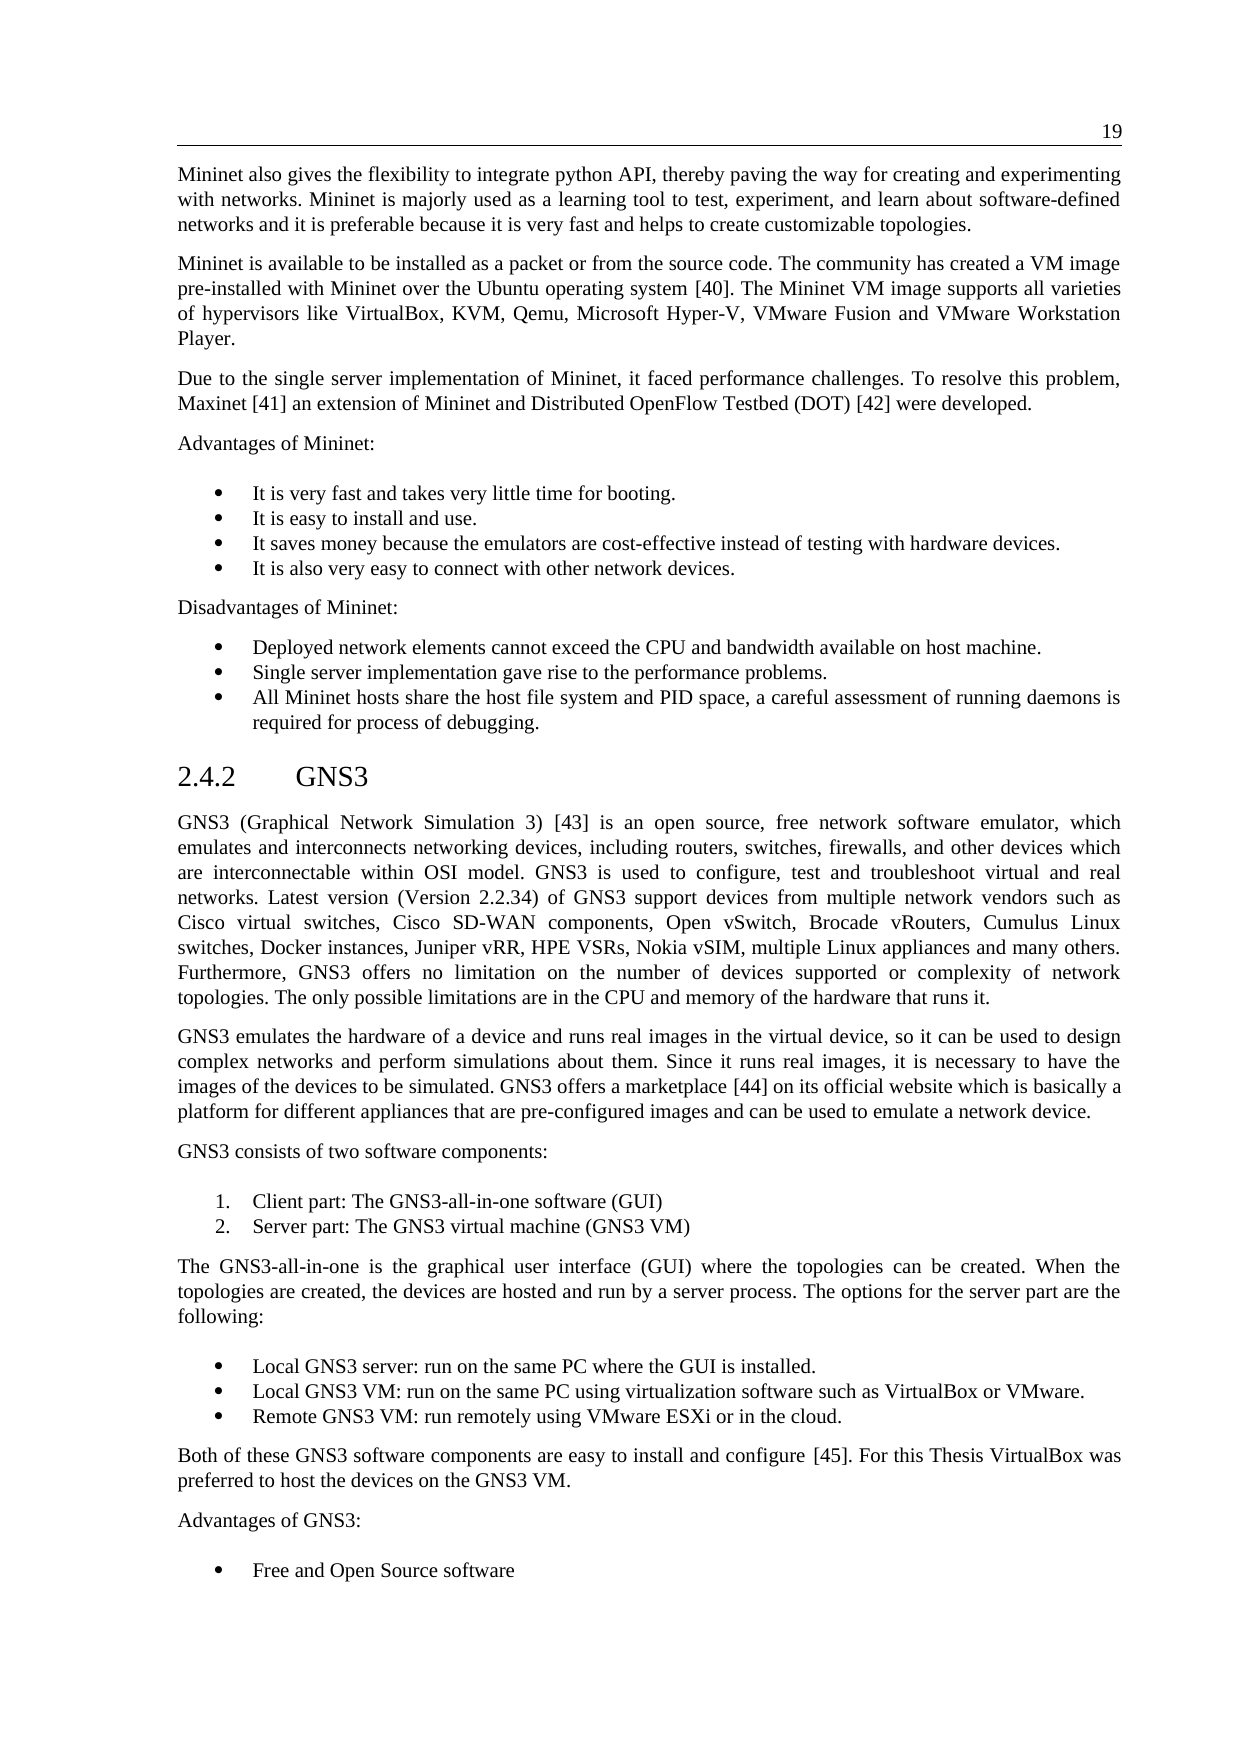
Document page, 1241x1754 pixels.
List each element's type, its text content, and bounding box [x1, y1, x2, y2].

text Disadvantages of Mininet: [177, 594, 1122, 619]
list Deployed network elements cannot exceed the CPU and bandwidth available on host machine. [215, 634, 1122, 659]
text GNS3 consists of two software components: [177, 1138, 1122, 1163]
list Local GNS3 VM: run on the same PC using virtualization software such as VirtualBox or VMware. [215, 1378, 1122, 1403]
list Single server implementation gave rise to the performance problems. [215, 659, 1122, 684]
list It is easy to install and use. [215, 504, 1122, 529]
text Mininet also gives the flexibility to integrate python API, thereby paving the way for creating and experimenting with networks. Mininet is majorly used as a learning tool to test, experiment, and learn about software-defined networks and it is preferable because it is very fast and helps to create customizable topologies. [177, 161, 1122, 236]
text Due to the single server implementation of Mininet, it faced performance challenges. To resolve this problem, Maxinet an extension of Mininet and Distributed OpenFlow Testbed (DOT) were developed. [177, 365, 1122, 415]
list It saves money because the emulators are cost-effective instead of testing with hardware devices. [215, 529, 1122, 554]
text Mininet is available to be installed as a packet or from the source code. The community has created a VM image pre-installed with Mininet over the Ubuntu operating system . The Mininet VM image supports all varieties of hypervisors like VirtualBox, KVM, Qemu, Microsoft Hyper-V, VMware Fusion and VMware Workstation Player. [177, 250, 1122, 350]
text The GNS3-all-in-one is the graphical user interface (GUI) where the topologies can be created. When the topologies are created, the devices are hosted and run by a server process. The options for the server part are the following: [177, 1253, 1122, 1328]
list Client part: The GNS3-all-in-one software (GUI) [215, 1188, 1122, 1213]
list Free and Open Source software [215, 1557, 1122, 1582]
list It is also very easy to connect with other network devices. [215, 554, 1122, 579]
text GNS3 (Graphical Network Simulation 3) is an open source, free network software emulator, which emulates and interconnects networking devices, including routers, switches, firewalls, and other devices which are interconnectable within OSI model. GNS3 is used to configure, test and troubleshoot virtual and real networks. Latest version (Version 2.2.34) of GNS3 support devices from multiple network vendors such as Cisco virtual switches, Cisco SD-WAN components, Open vSwitch, Brocade vRouters, Cumulus Linux switches, Docker instances, Juniper vRR, HPE VSRs, Nokia vSIM, multiple Linux appliances and many others. Furthermore, GNS3 offers no limitation on the number of devices supported or complexity of network topologies. The only possible limitations are in the CPU and memory of the hardware that runs it. [177, 809, 1122, 1009]
text Advantages of Mininet: [177, 429, 1122, 454]
list Remote GNS3 VM: run remotely using VMware ESXi or in the cloud. [215, 1403, 1122, 1428]
list Local GNS3 server: run on the same PC where the GUI is installed. [215, 1353, 1122, 1378]
list All Mininet hosts share the host file system and PID space, a careful assessment of running daemons is required for process of debugging. [215, 684, 1122, 734]
text GNS3 emulates the hardware of a device and runs real images in the virtual device, so it can be used to design complex networks and perform simulations about them. Since it runs real images, it is necessary to have the images of the devices to be simulated. GNS3 offers a marketplace on its official website which is basically a platform for different appliances that are pre-configured images and can be used to emulate a network device. [177, 1023, 1122, 1123]
list Server part: The GNS3 virtual machine (GNS3 VM) [215, 1213, 1122, 1238]
subtitle GNS3 [177, 759, 1122, 792]
text Both of these GNS3 software components are easy to install and configure . For this Thesis VirtualBox was preferred to host the devices on the GNS3 VM. [177, 1442, 1122, 1492]
list It is very fast and takes very little time for booting. [215, 479, 1122, 504]
text Advantages of GNS3: [177, 1507, 1122, 1532]
